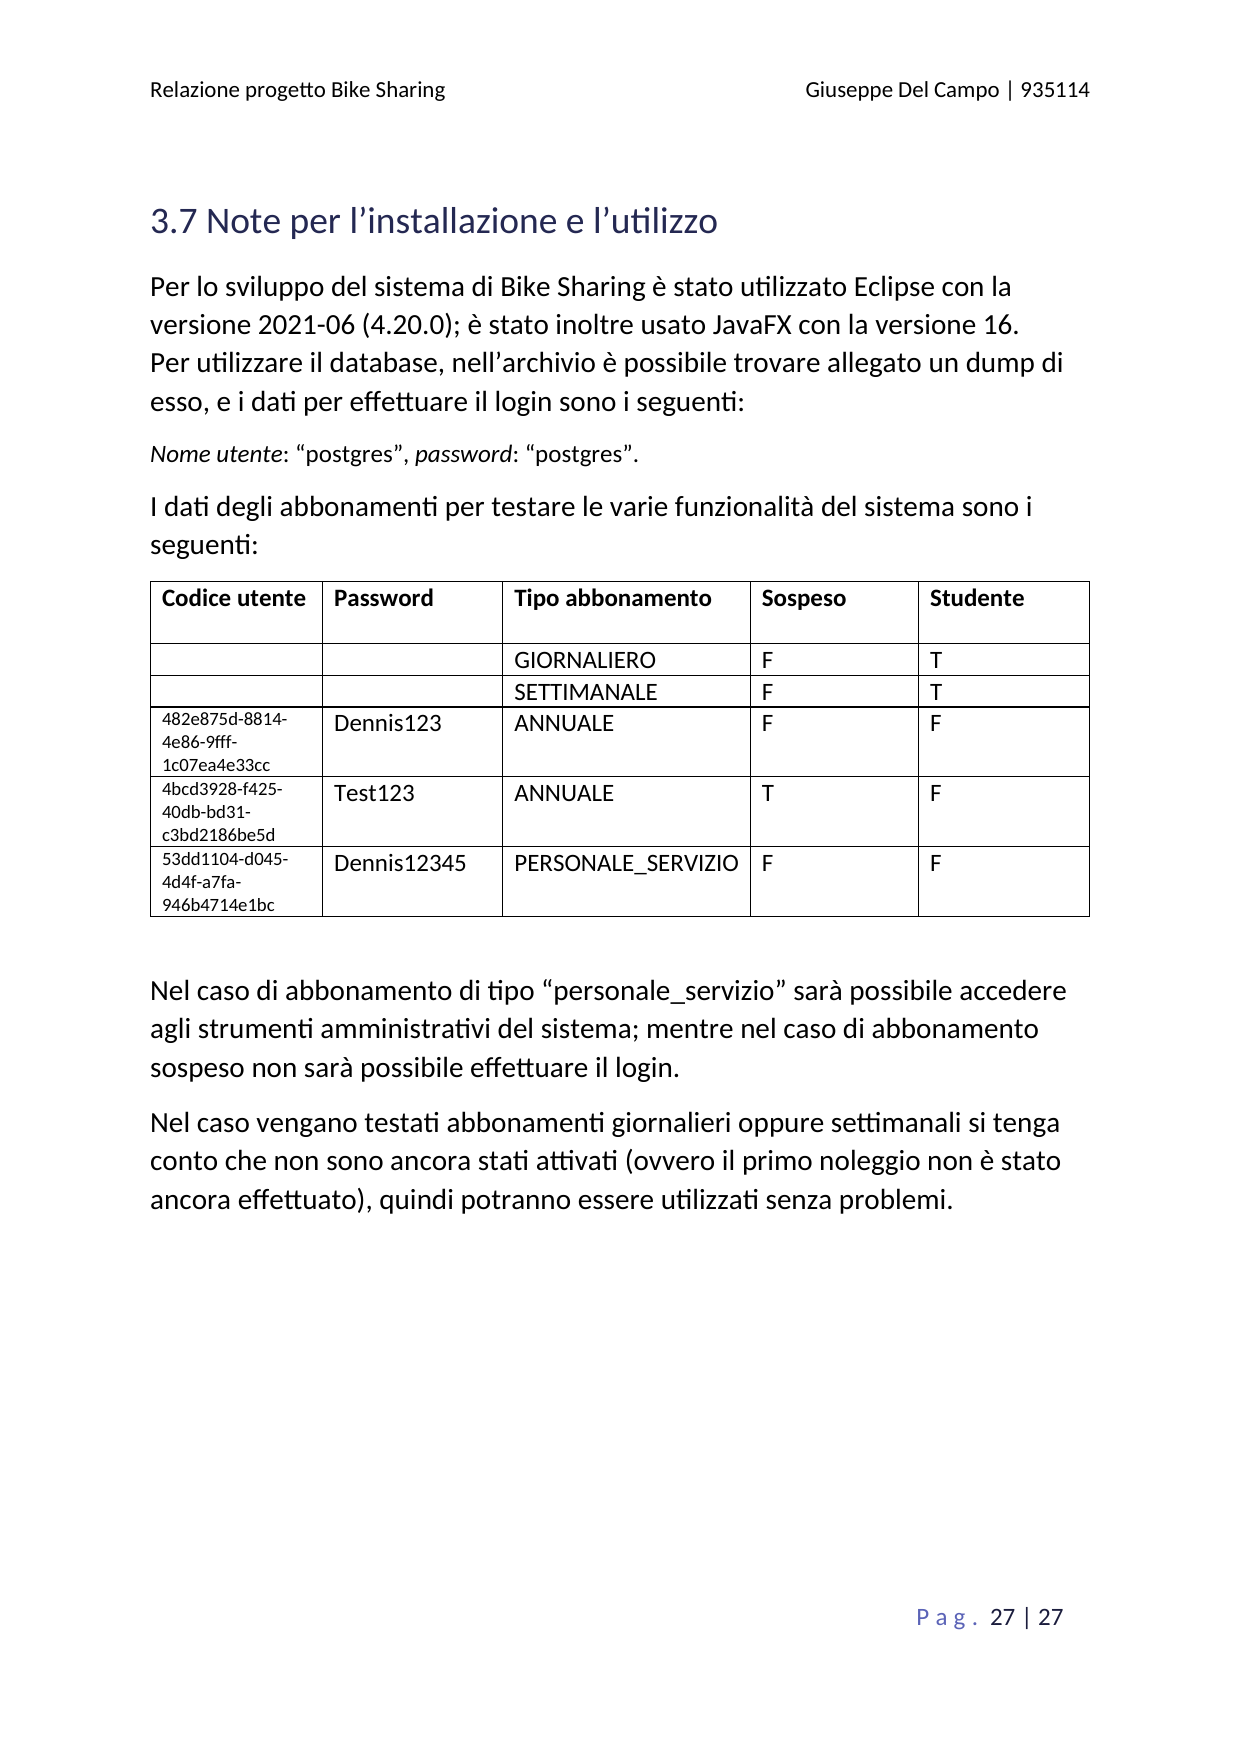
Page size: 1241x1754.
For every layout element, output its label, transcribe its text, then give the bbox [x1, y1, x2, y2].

table_cell Dennis12345 [323, 847, 502, 916]
table_cell Test123 [323, 777, 502, 846]
table_cell F [751, 847, 918, 916]
table_cell SETTIMANALE [503, 676, 750, 706]
table_cell Dennis123 [323, 708, 502, 776]
table_cell F [919, 847, 1089, 916]
table_cell T [751, 777, 918, 846]
table_cell F [919, 708, 1089, 776]
table_cell [151, 676, 322, 706]
text Per lo sviluppo del sistema di Bike Sharing è stato utilizzato Eclipse con la versione 2021-06 (4.20.0); è stato inoltre usato JavaFX con la versione 16. Per utilizzare il database, nell’archivio è possibile trovare allegato un dump di esso, e i dati per effettuare il login sono i seguenti: [150, 268, 1090, 419]
table_cell 4bcd3928-f425-40db-bd31-c3bd2186be5d [151, 777, 322, 846]
table_cell F [751, 644, 918, 675]
table_cell F [751, 676, 918, 706]
table_cell F [919, 777, 1089, 846]
table_cell GIORNALIERO [503, 644, 750, 675]
table_cell [323, 676, 502, 706]
table_cell ANNUALE [503, 708, 750, 776]
table_cell ANNUALE [503, 777, 750, 846]
table_header Password [323, 582, 502, 643]
text I dati degli abbonamenti per testare le varie funzionalità del sistema sono i seguenti: [150, 488, 1090, 562]
table_header Studente [919, 582, 1089, 643]
text Nel caso vengano testati abbonamenti giornalieri oppure settimanali si tenga conto che non sono ancora stati attivati (ovvero il primo noleggio non è stato ancora effettuato), quindi potranno essere utilizzati senza problemi. [150, 1104, 1090, 1216]
text Nel caso di abbonamento di tipo “personale_servizio” sarà possibile accedere agli strumenti amministrativi del sistema; mentre nel caso di abbonamento sospeso non sarà possibile effettuare il login. [150, 972, 1090, 1084]
table_header Tipo abbonamento [503, 582, 750, 643]
table_cell [151, 644, 322, 675]
table_cell T [919, 644, 1089, 675]
subtitle 3.7 Note per l’installazione e l’utilizzo [150, 197, 1090, 243]
table_cell 482e875d-8814-4e86-9fff-1c07ea4e33cc [151, 708, 322, 776]
table_header Codice utente [151, 582, 322, 643]
table_cell F [751, 708, 918, 776]
text Nome utente: “postgres”, password: “postgres”. [150, 438, 1090, 469]
table_cell 53dd1104-d045-4d4f-a7fa-946b4714e1bc [151, 847, 322, 916]
table_cell [323, 644, 502, 675]
table_cell T [919, 676, 1089, 706]
table_cell PERSONALE_SERVIZIO [503, 847, 750, 916]
table_header Sospeso [751, 582, 918, 643]
